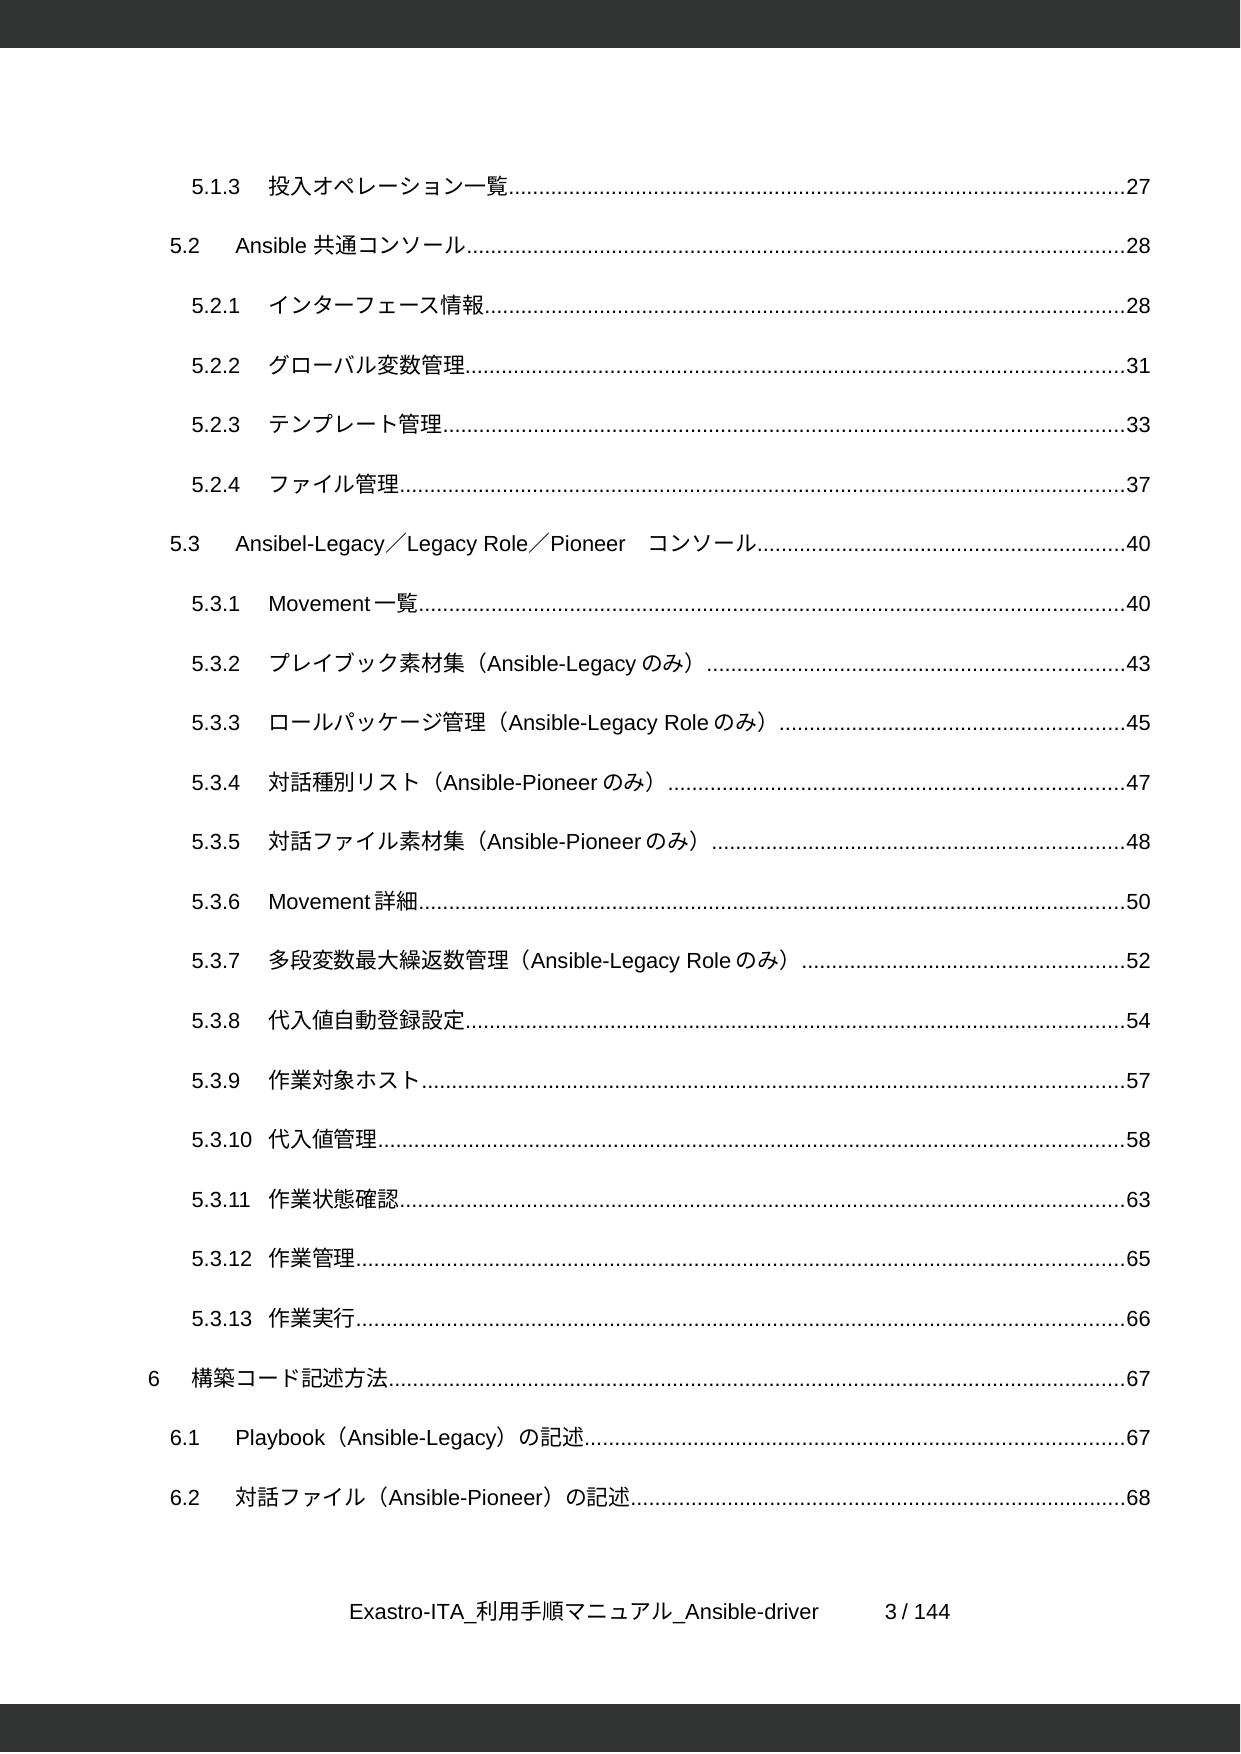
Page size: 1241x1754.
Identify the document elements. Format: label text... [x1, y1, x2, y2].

text 5.3.11 作業状態確認 63 [191, 1168, 1152, 1227]
text 5.2.1 インターフェース情報 28 [191, 274, 1152, 334]
text 5.3.5 対話ファイル素材集（Ansible-Pioneerのみ） 48 [191, 810, 1152, 870]
picture [0, 1704, 1241, 1752]
text 6.2 対話ファイル（Ansible-Pioneer）の記述 68 [169, 1466, 1152, 1525]
picture [0, 0, 1241, 48]
text 5.2.4 ファイル管理 37 [191, 453, 1152, 512]
text 5.3.4 対話種別リスト（Ansible-Pioneerのみ） 47 [191, 751, 1152, 810]
text 5.3 Ansibel-Legacy／Legacy Role／Pioneer コンソール 40 [169, 512, 1152, 572]
text 5.3.6 Movement詳細 50 [191, 870, 1152, 929]
text 5.3.3 ロールパッケージ管理（Ansible-Legacy Roleのみ） 45 [191, 691, 1152, 751]
text 6 構築コード記述方法 67 [148, 1347, 1152, 1406]
text 5.3.1 Movement一覧 40 [191, 572, 1152, 632]
text 5.3.13 作業実行 66 [191, 1287, 1152, 1347]
text 5.2.3 テンプレート管理 33 [191, 393, 1152, 453]
text 5.2.2 グローバル変数管理 31 [191, 334, 1152, 393]
text 5.2 Ansible 共通コンソール 28 [169, 214, 1152, 274]
text 5.3.9 作業対象ホスト 57 [191, 1049, 1152, 1108]
text 5.3.8 代入値自動登録設定 54 [191, 989, 1152, 1049]
text 5.3.12 作業管理 65 [191, 1227, 1152, 1287]
text 5.3.10 代入値管理 58 [191, 1108, 1152, 1168]
text 6.1 Playbook（Ansible-Legacy）の記述 67 [169, 1406, 1152, 1466]
text 5.1.3 投入オペレーション一覧 27 [191, 155, 1152, 214]
text 5.3.7 多段変数最大繰返数管理（Ansible-Legacy Roleのみ） 52 [191, 929, 1152, 989]
text 5.3.2 プレイブック素材集（Ansible-Legacyのみ） 43 [191, 632, 1152, 691]
